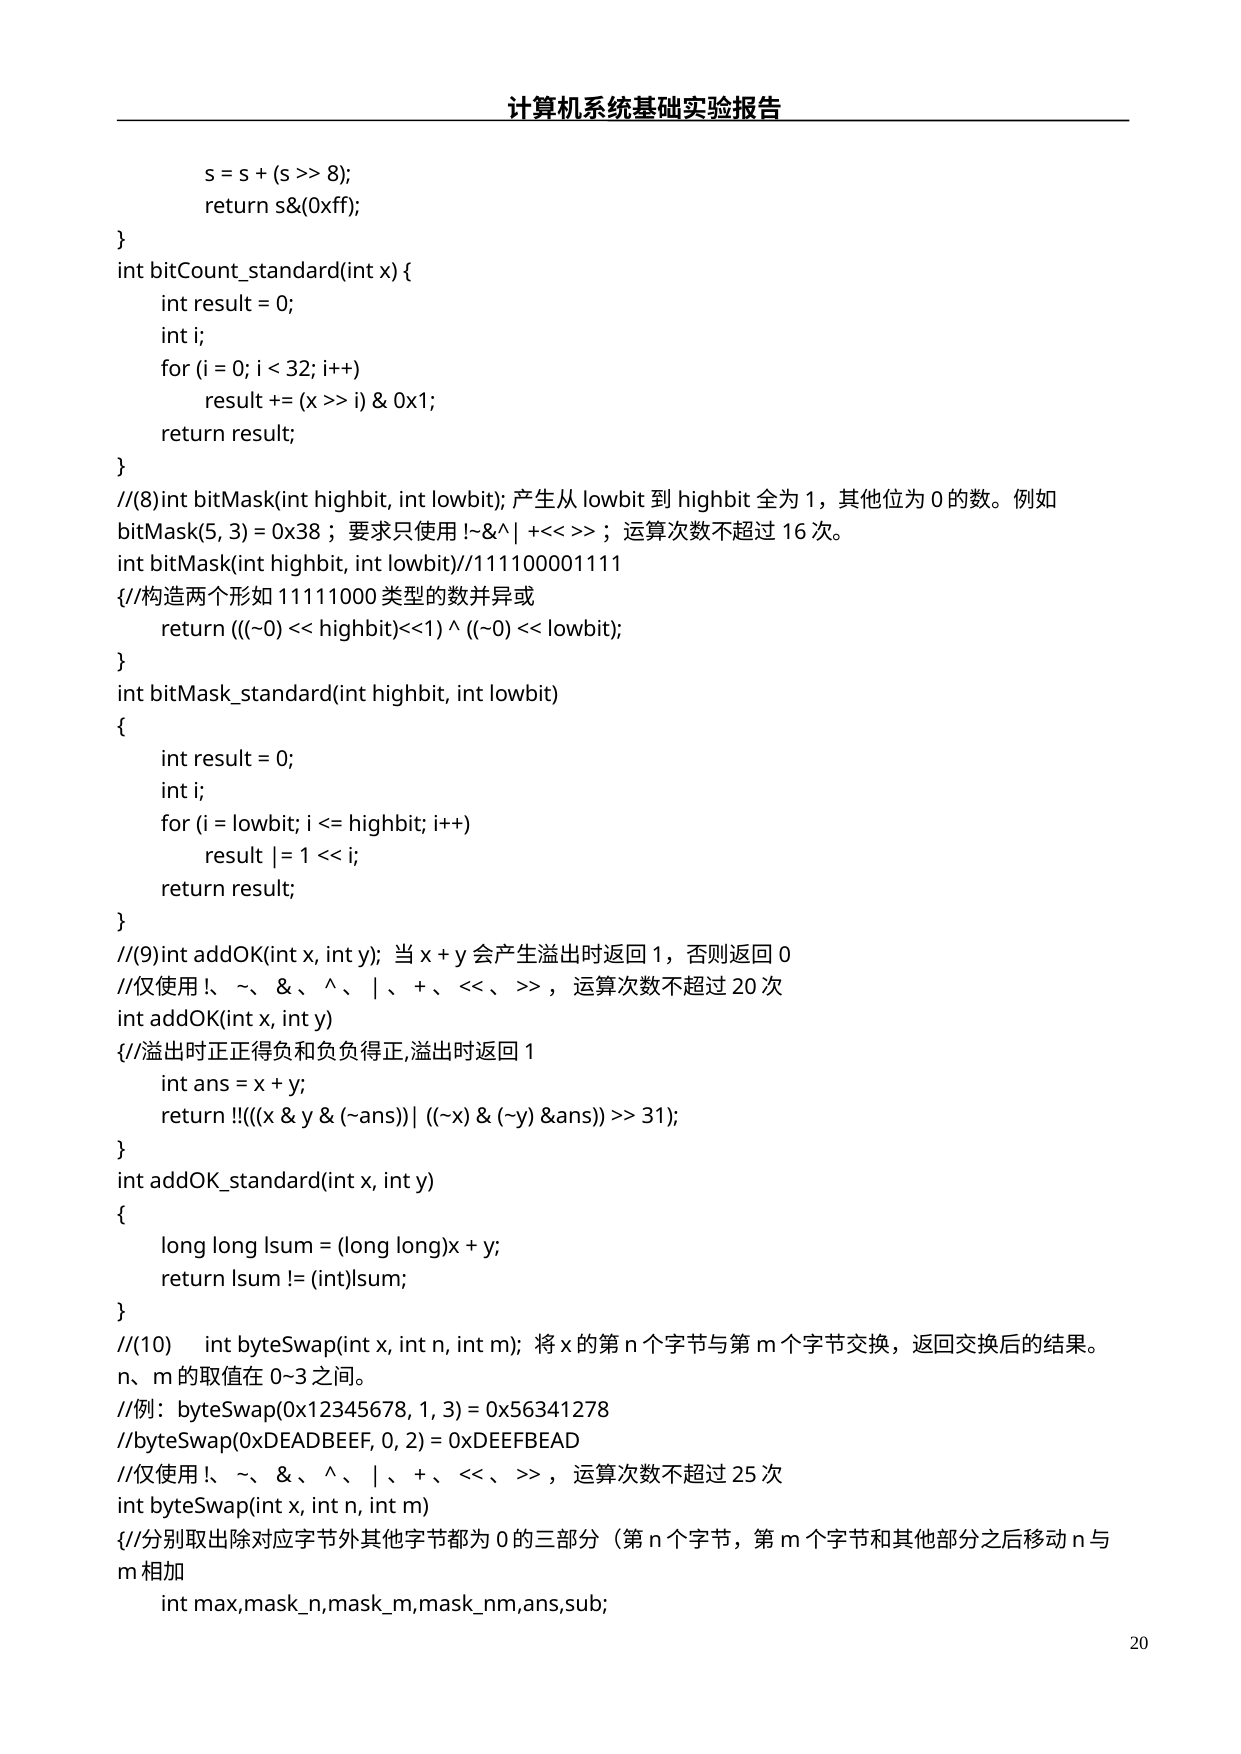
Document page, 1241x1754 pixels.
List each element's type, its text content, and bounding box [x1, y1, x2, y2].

text return (((~0) << highbit)<<1) ^ ((~0) << lowbit); [117, 611, 1123, 644]
text //(10) int byteSwap(int x, int n, int m); 将x的第n个字节与第m个字节交换，返回交换后的结果。 n、m的取值在 0~3之间。 [117, 1326, 1123, 1391]
text int i; [117, 319, 1123, 351]
text return !!(((x & y & (~ans))| ((~x) & (~y) &ans)) >> 31); [117, 1099, 1123, 1131]
text //(8) int bitMask(int highbit, int lowbit); 产生从lowbit 到 highbit 全为1，其他位为0的数。例如bitMask(5, 3) = 0x38 ；要求只使用 !~&^| +<< >> ；运算次数不超过 16次。 [117, 481, 1123, 546]
text int i; [117, 774, 1123, 806]
text //仅使用 !、 ~、 & 、 ^ 、 | 、 + 、 << 、 >> ， 运算次数不超过 20次 [117, 969, 1123, 1001]
text } [117, 904, 1123, 936]
text { [117, 709, 1123, 741]
text int addOK_standard(int x, int y) [117, 1164, 1123, 1196]
text //(9) int addOK(int x, int y); 当x + y 会产生溢出时返回1，否则返回 0 [117, 936, 1123, 969]
text return result; [117, 871, 1123, 904]
text {//溢出时正正得负和负负得正,溢出时返回1 [117, 1034, 1123, 1066]
text return lsum != (int)lsum; [117, 1261, 1123, 1294]
text } [117, 644, 1123, 676]
text int bitCount_standard(int x) { [117, 254, 1123, 286]
text return result; [117, 416, 1123, 449]
text {//分别取出除对应字节外其他字节都为0的三部分（第n个字节，第m个字节和其他部分之后移动n与m相加 [117, 1521, 1123, 1586]
text } [117, 1294, 1123, 1326]
text int bitMask(int highbit, int lowbit)//111100001111 [117, 546, 1123, 579]
text int byteSwap(int x, int n, int m) [117, 1489, 1123, 1521]
text //例：byteSwap(0x12345678, 1, 3) = 0x56341278 [117, 1391, 1123, 1424]
text long long lsum = (long long)x + y; [117, 1229, 1123, 1261]
text result += (x >> i) & 0x1; [117, 384, 1123, 416]
text { [117, 1196, 1123, 1229]
text return s&(0xff); [117, 189, 1123, 221]
text } [117, 1131, 1123, 1164]
text int result = 0; [117, 741, 1123, 774]
text } [117, 221, 1123, 254]
text for (i = 0; i < 32; i++) [117, 351, 1123, 384]
text int result = 0; [117, 286, 1123, 319]
text result |= 1 << i; [117, 839, 1123, 871]
text s = s + (s >> 8); [117, 156, 1123, 189]
text int bitMask_standard(int highbit, int lowbit) [117, 676, 1123, 709]
text } [117, 449, 1123, 481]
text //仅使用 !、 ~、 & 、 ^ 、 | 、 + 、 << 、 >> ， 运算次数不超过 25次 [117, 1456, 1123, 1489]
text int max,mask_n,mask_m,mask_nm,ans,sub; [117, 1586, 1123, 1619]
text int ans = x + y; [117, 1066, 1123, 1099]
text for (i = lowbit; i <= highbit; i++) [117, 806, 1123, 839]
text {//构造两个形如11111000类型的数并异或 [117, 579, 1123, 611]
text //byteSwap(0xDEADBEEF, 0, 2) = 0xDEEFBEAD [117, 1424, 1123, 1456]
text int addOK(int x, int y) [117, 1001, 1123, 1034]
